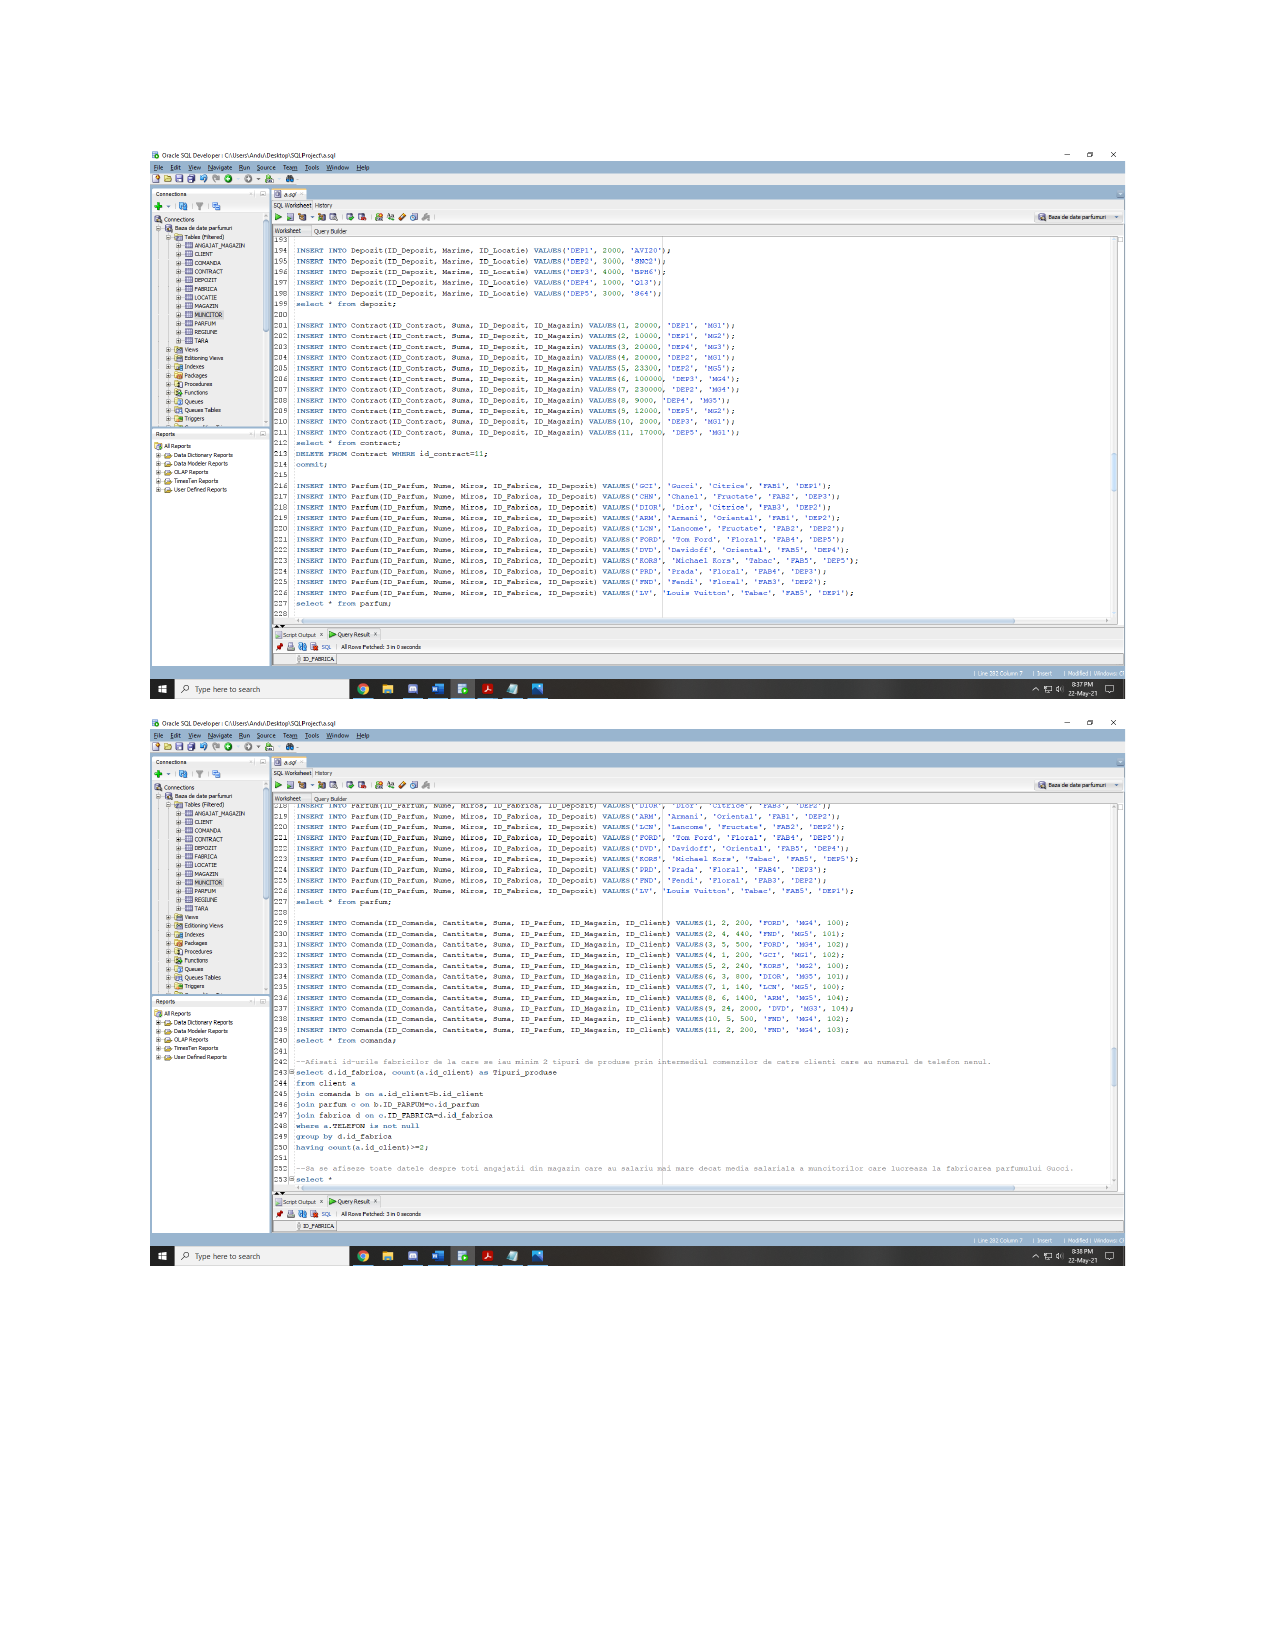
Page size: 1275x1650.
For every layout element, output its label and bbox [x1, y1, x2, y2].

picture [150, 150, 1125, 699]
picture [150, 717, 1125, 1266]
